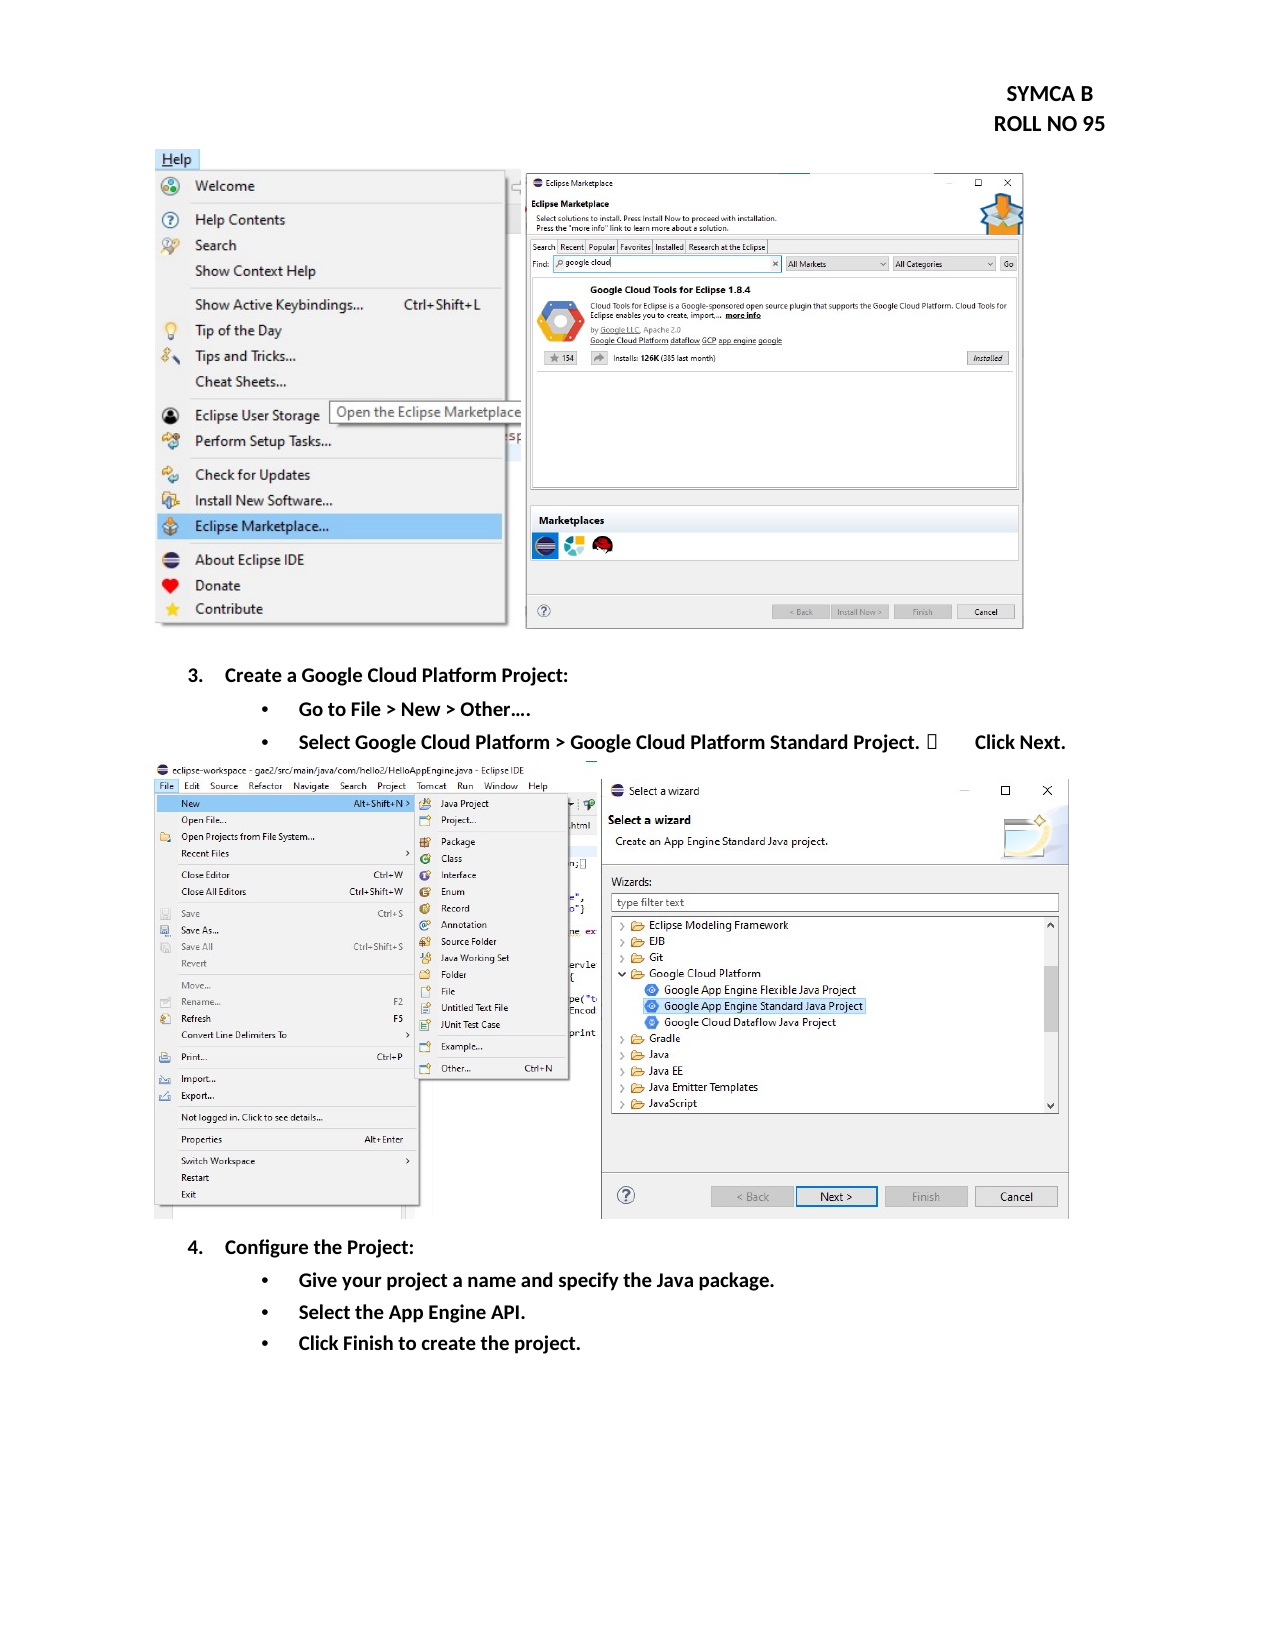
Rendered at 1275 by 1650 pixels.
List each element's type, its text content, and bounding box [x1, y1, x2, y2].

list Click Finish to create the project. [261, 1330, 1268, 1356]
list Create a Google Cloud Platform Project: [187, 662, 1268, 688]
picture [525, 173, 1024, 629]
list Configure the Project: [187, 1234, 1268, 1259]
picture [601, 779, 1069, 1219]
list Select the App Engine API. [261, 1299, 1268, 1324]
list Select Google Cloud Platform > Google Cloud Platform Standard Project.  Click Next. [261, 727, 1268, 756]
list Give your project a name and specify the Java package. [261, 1268, 1268, 1293]
picture [154, 761, 597, 1219]
list Go to File > New > Other…. [261, 696, 1268, 721]
picture [155, 149, 521, 629]
